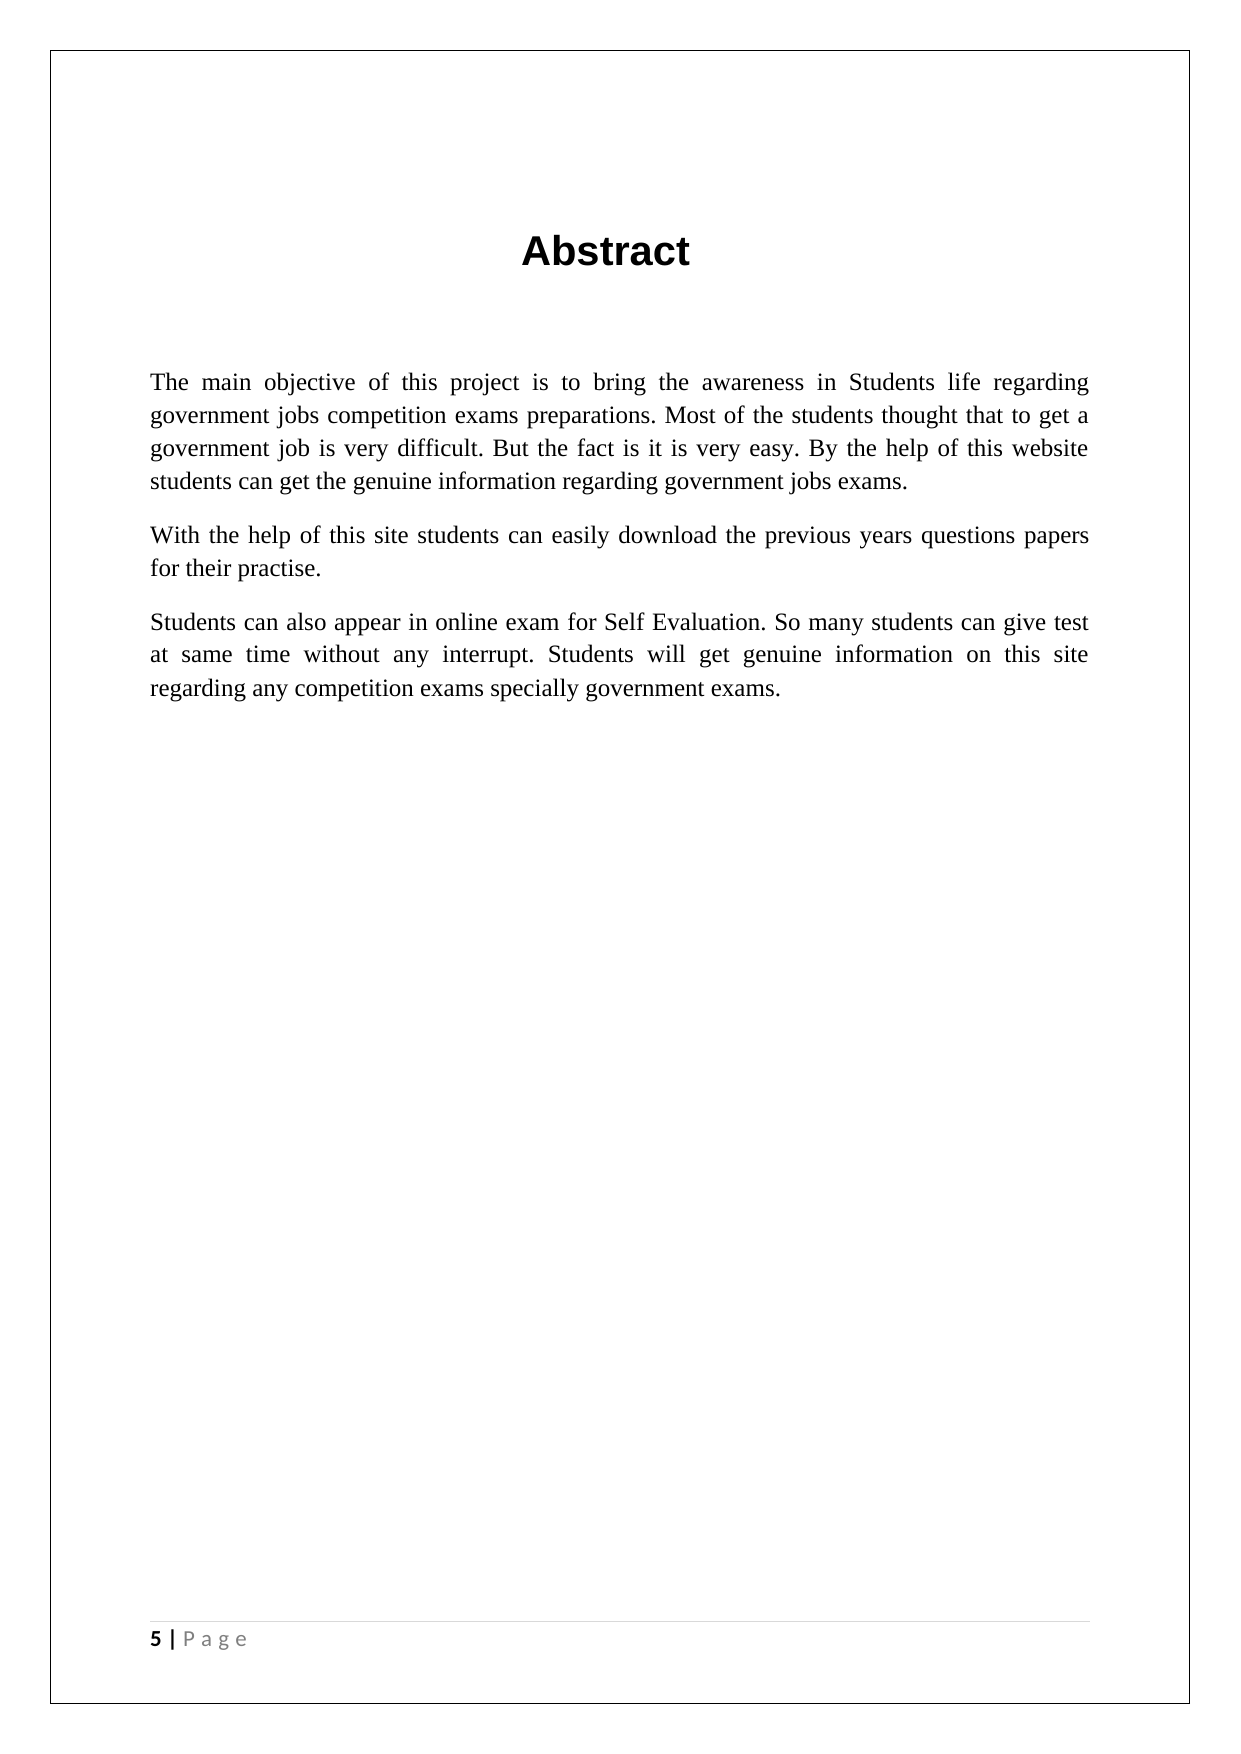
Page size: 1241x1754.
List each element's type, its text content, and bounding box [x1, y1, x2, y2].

text Students can also appear in online exam for Self Evaluation. So many students can give test at same time without any interrupt. Students will get genuine information on this site regarding any competition exams specially government exams. [150, 607, 1090, 701]
text The main objective of this project is to bring the awareness in Students life regarding government jobs competition exams preparations. Most of the students thought that to get a government job is very difficult. But the fact is it is very easy. By the help of this website students can get the genuine information regarding government jobs exams. [150, 367, 1090, 494]
text With the help of this site students can easily download the previous years questions papers for their practise. [150, 520, 1090, 581]
text Abstract [120, 226, 1090, 274]
